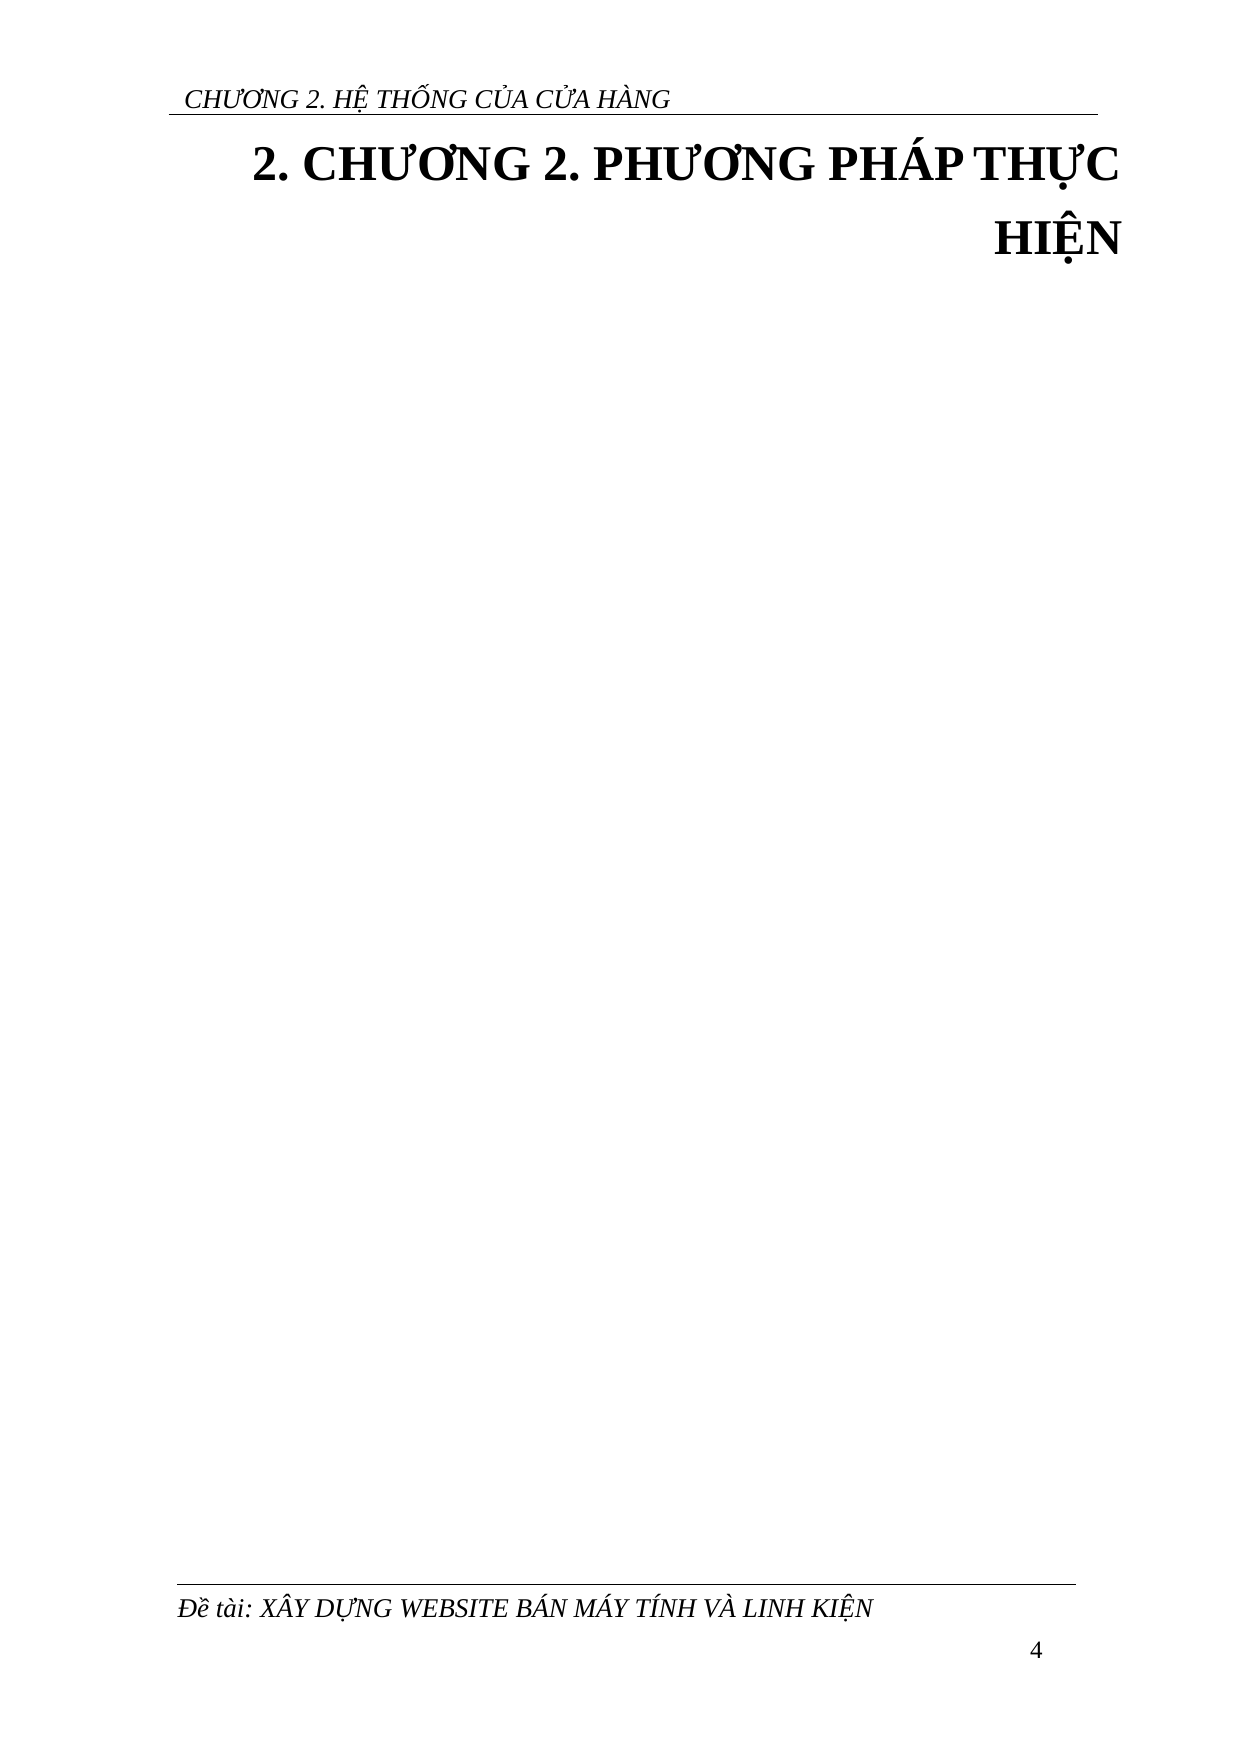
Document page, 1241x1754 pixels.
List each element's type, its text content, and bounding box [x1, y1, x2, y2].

subtitle CHƯƠNG 2. PHƯƠNG PHÁP THỰC HIỆN [177, 133, 1122, 266]
